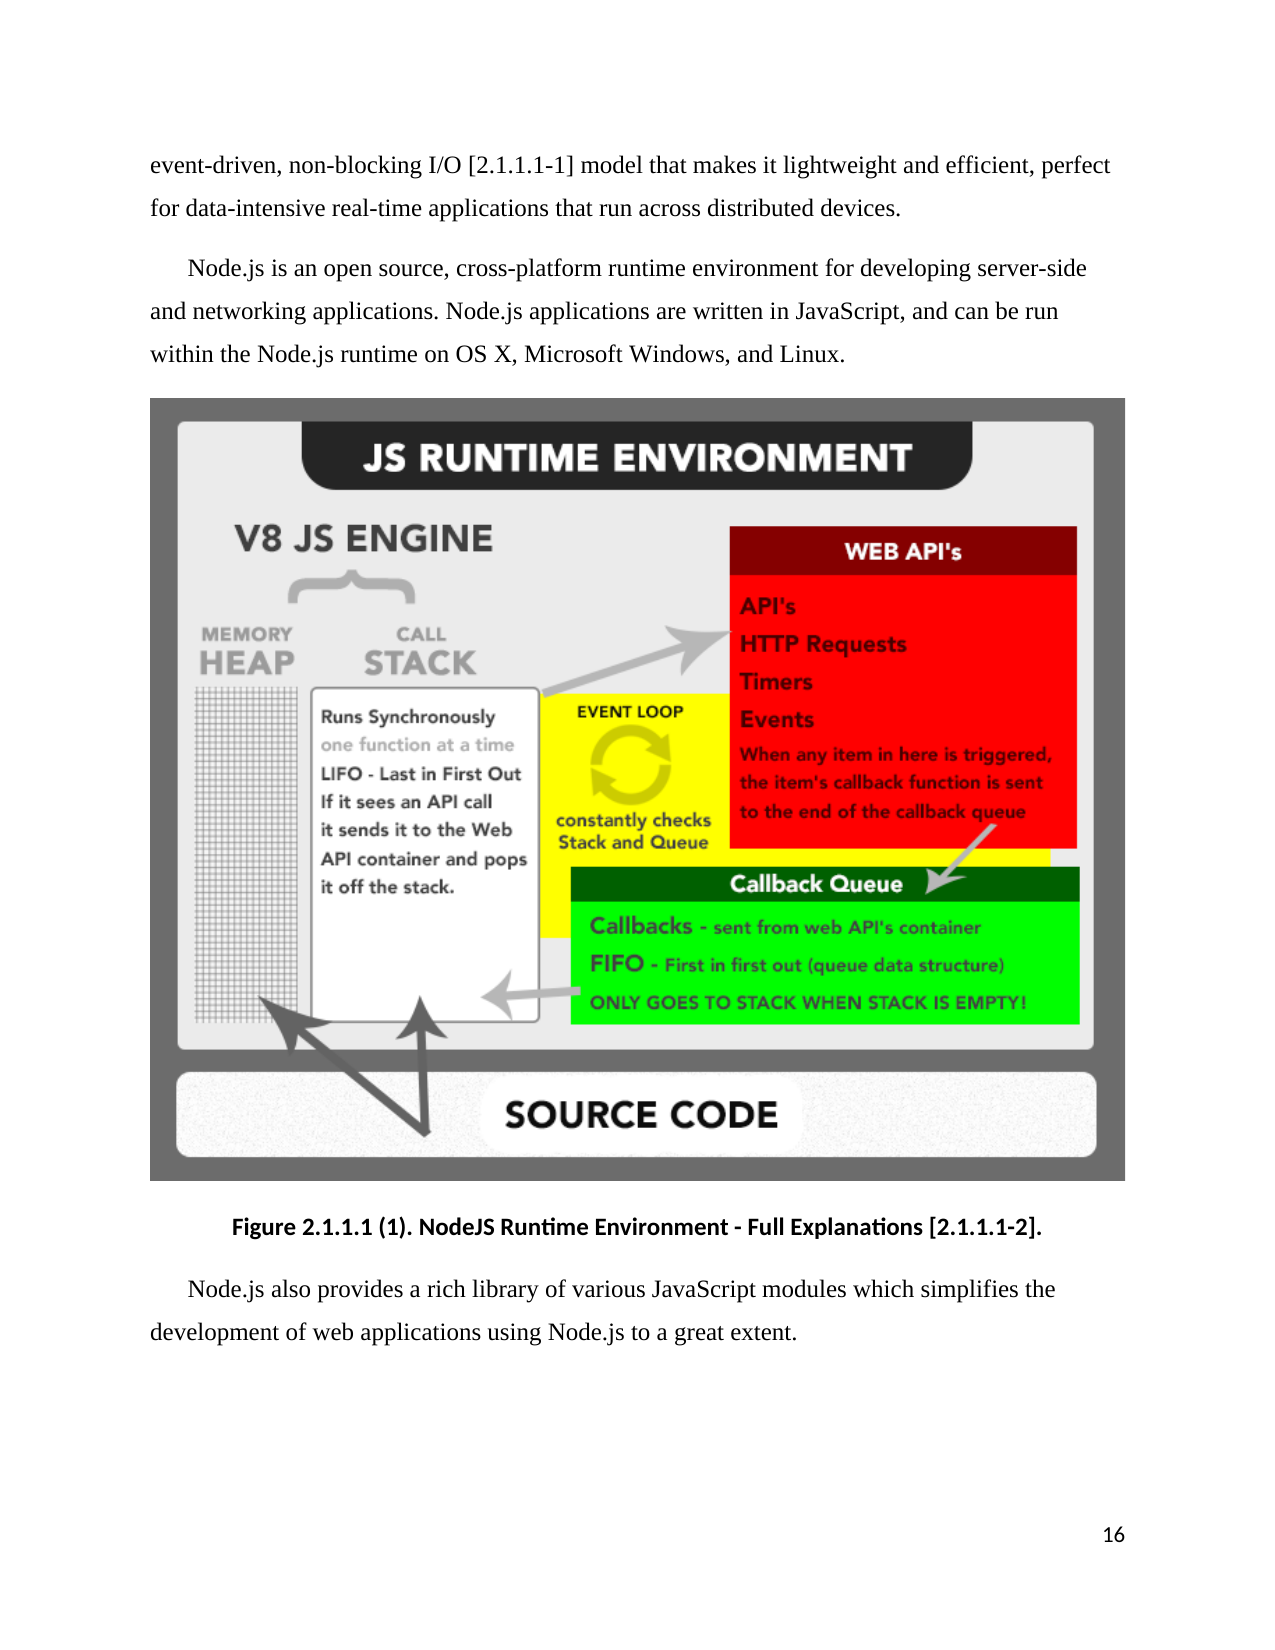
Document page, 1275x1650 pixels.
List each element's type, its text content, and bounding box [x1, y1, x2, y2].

text Node.js is an open source, cross-platform runtime environment for developing server-side and networking applications. Node.js applications are written in JavaScript, and can be run within the Node.js runtime on OS X, Microsoft Windows, and Linux. [150, 253, 1125, 368]
text Node.js also provides a rich library of various JavaScript modules which simplifies the development of web applications using Node.js to a great extent. [150, 1274, 1125, 1346]
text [150, 150, 1125, 222]
text Figure 2.1.1.1 (1). NodeJS Runtime Environment - Full Explanations [2.1.1.1-2]. [150, 1211, 1125, 1242]
picture [150, 398, 1125, 1181]
